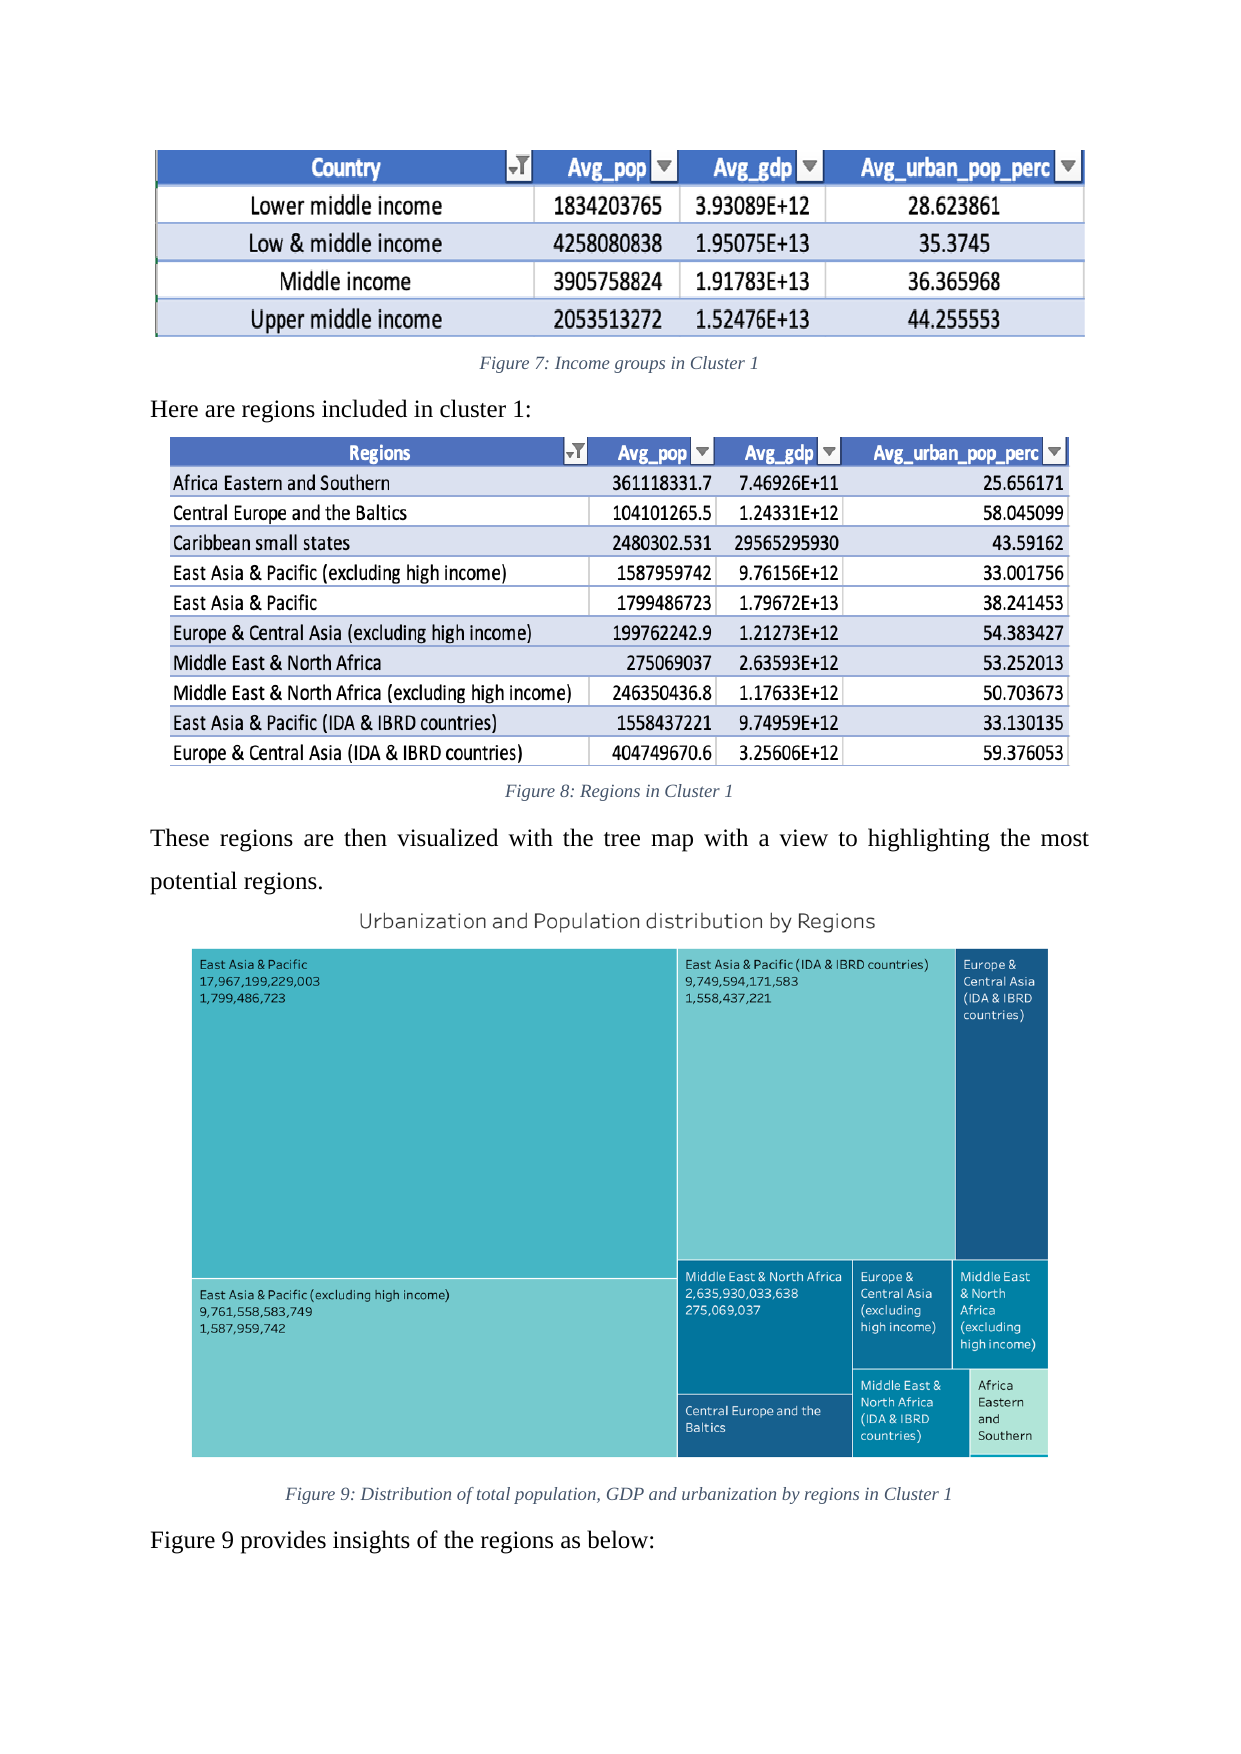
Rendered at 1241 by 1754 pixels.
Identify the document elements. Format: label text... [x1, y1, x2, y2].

text Figure 9 provides insights of the regions as below: [150, 1526, 1090, 1554]
text Figure 8: Regions in Cluster 1 [150, 780, 1090, 802]
text These regions are then visualized with the tree map with a view to highlighting the most potential regions. [150, 823, 1090, 894]
text Figure 7: Income groups in Cluster 1 [150, 352, 1090, 374]
picture [170, 437, 1071, 766]
picture [179, 908, 1061, 1468]
text Here are regions included in cluster 1: [150, 394, 1090, 423]
picture [155, 150, 1085, 337]
text Figure 9: Distribution of total population, GDP and urbanization by regions in Cluster 1 [150, 1483, 1090, 1505]
